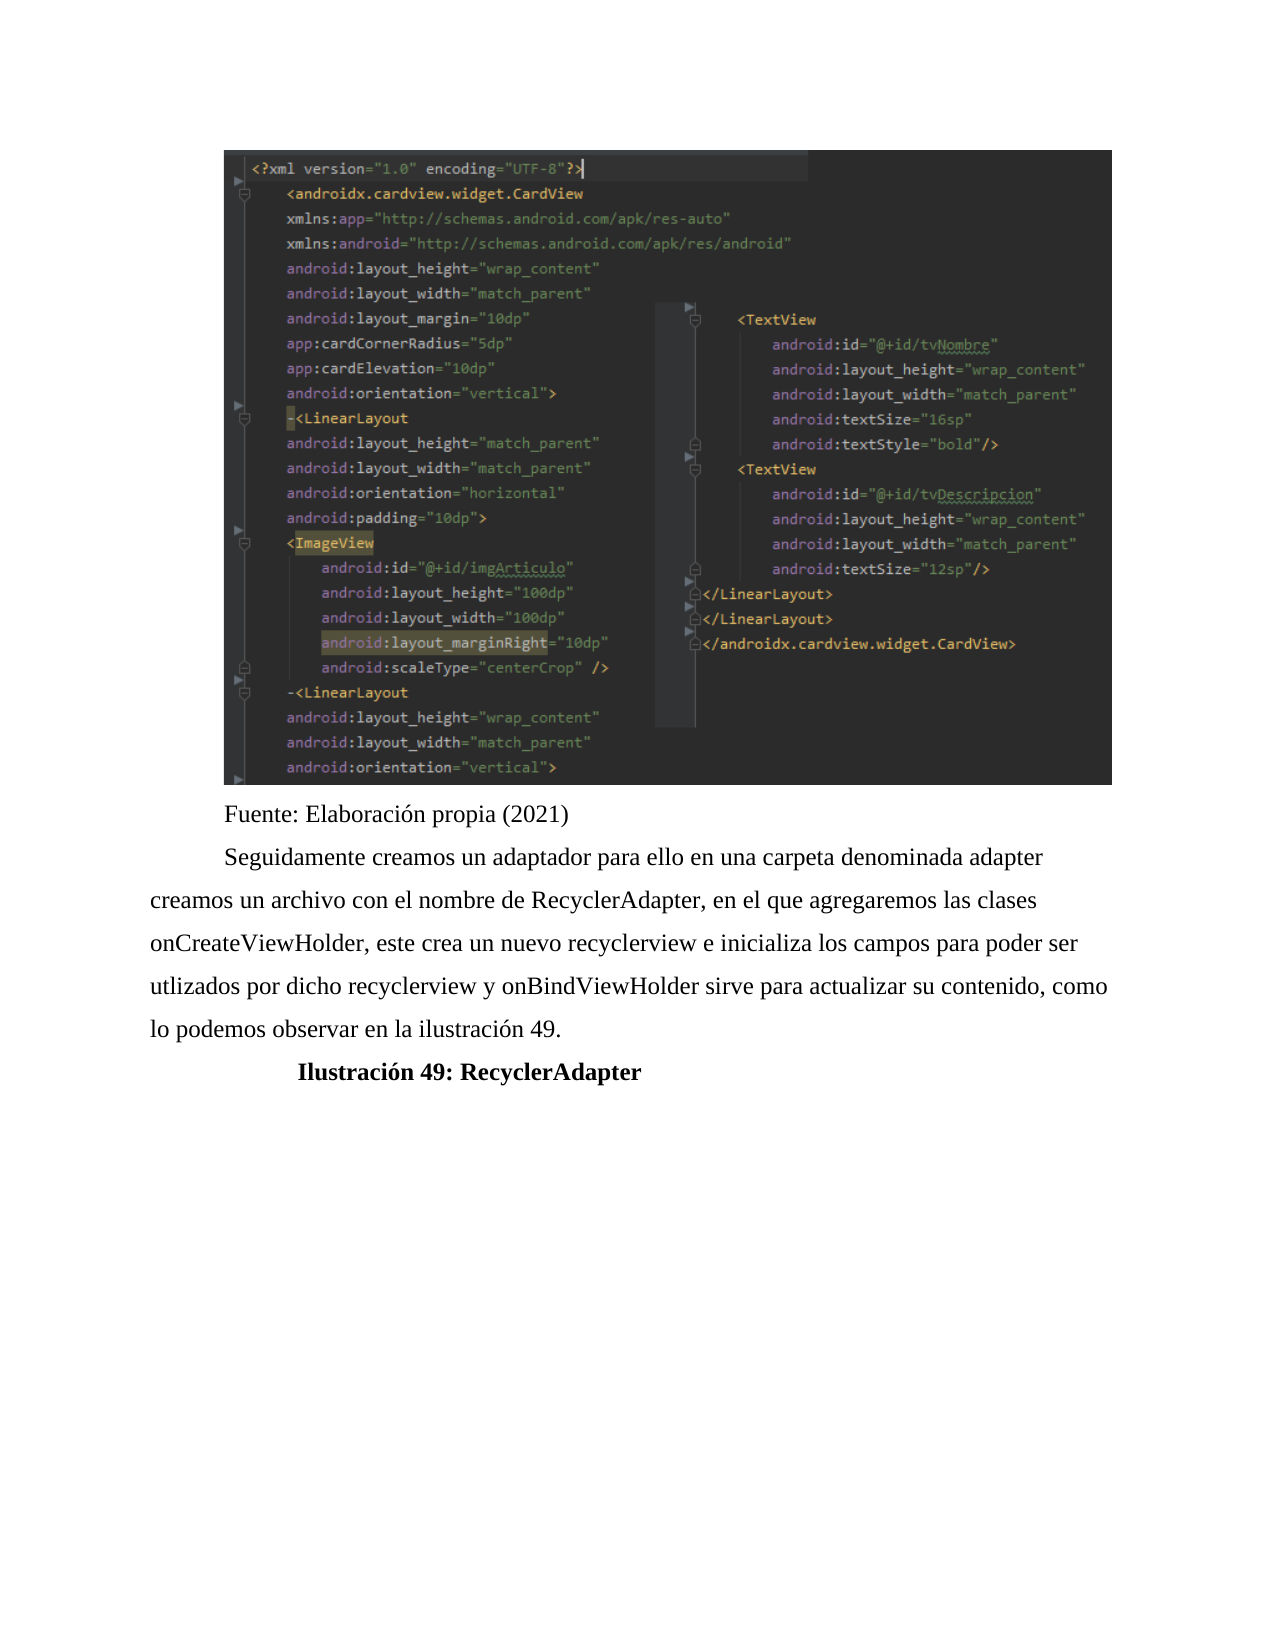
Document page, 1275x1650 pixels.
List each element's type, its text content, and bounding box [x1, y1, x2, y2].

text Fuente: Elaboración propia (2021) [150, 799, 1125, 827]
picture [223, 150, 1112, 785]
text Ilustración 49: RecyclerAdapter [150, 1057, 1125, 1086]
text Seguidamente creamos un adaptador para ello en una carpeta denominada adapter creamos un archivo con el nombre de RecyclerAdapter, en el que agregaremos las clases onCreateViewHolder, este crea un nuevo recyclerview e inicializa los campos para poder ser utlizados por dicho recyclerview y onBindViewHolder sirve para actualizar su contenido, como lo podemos observar en la ilustración 49. [150, 842, 1125, 1043]
